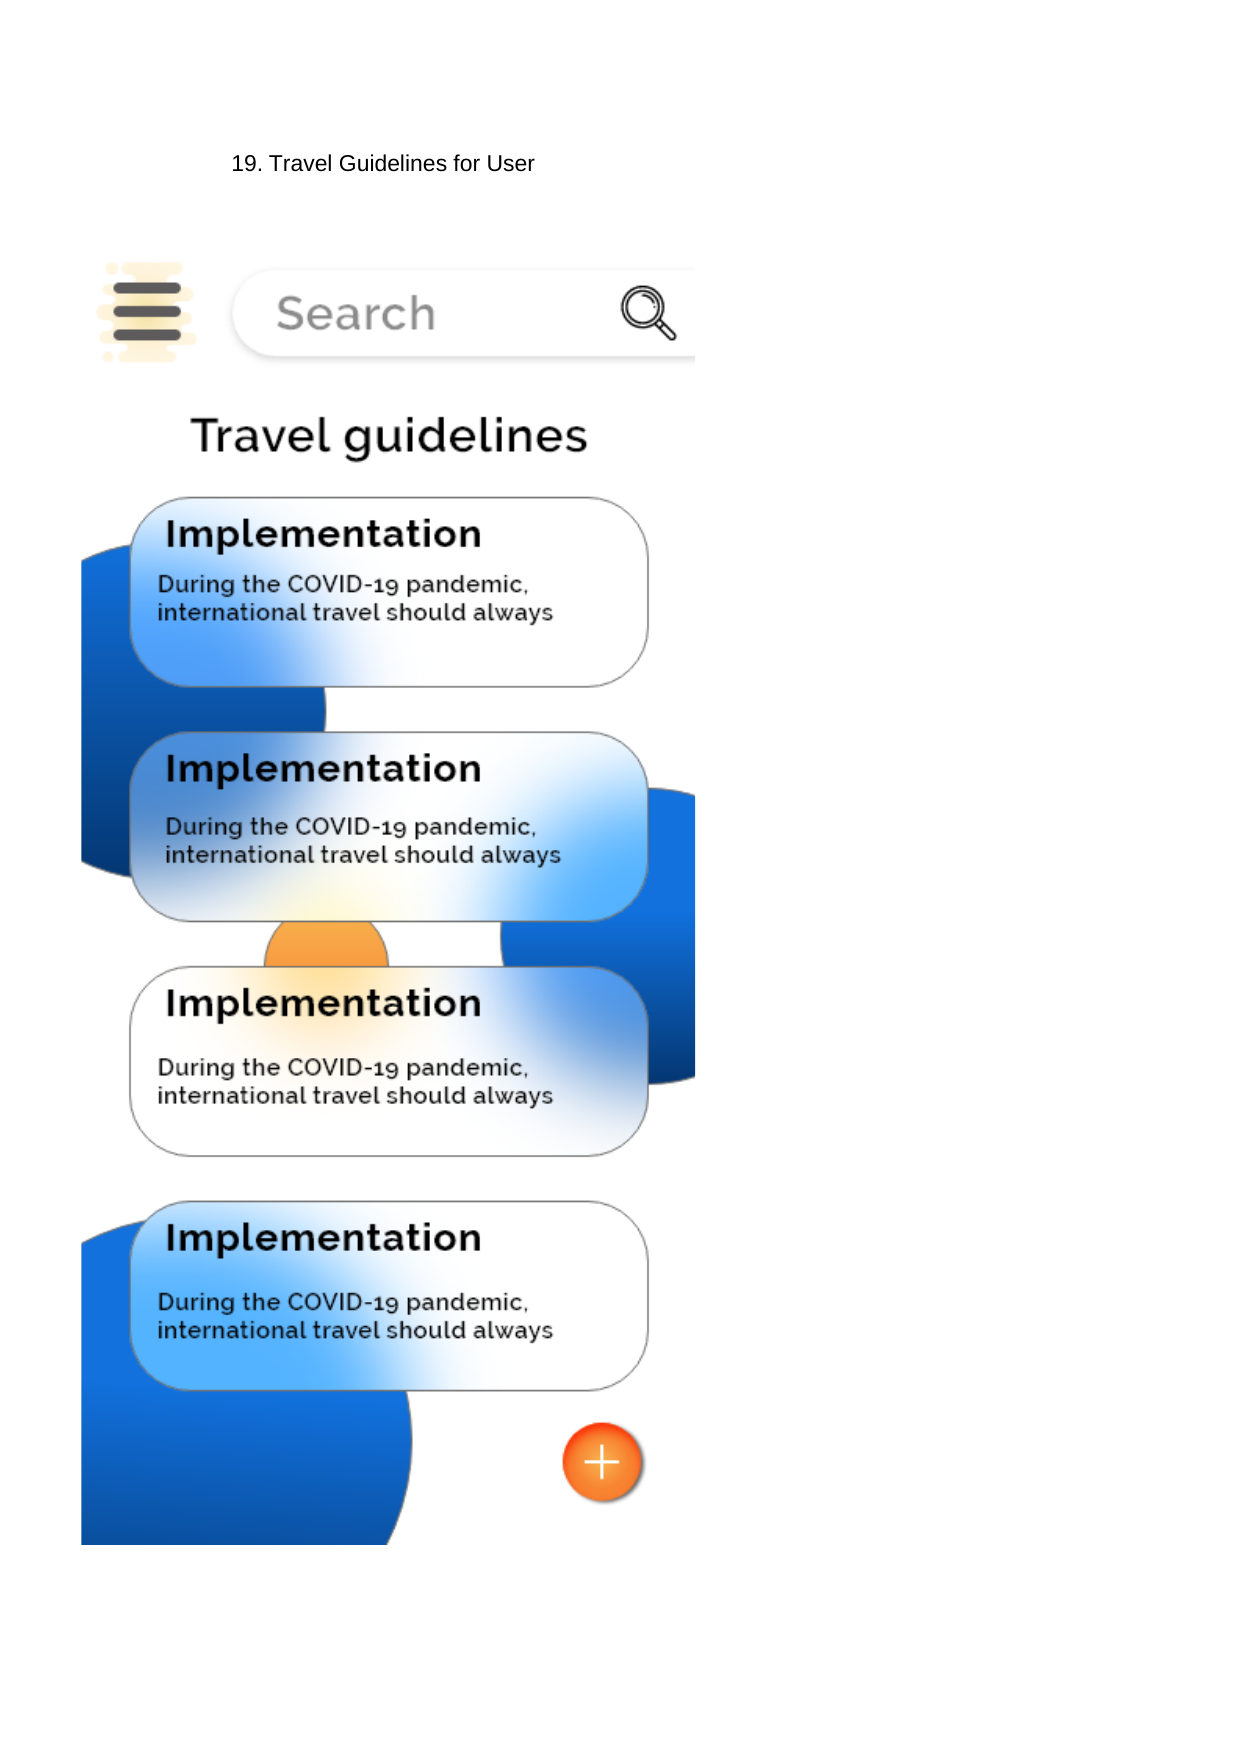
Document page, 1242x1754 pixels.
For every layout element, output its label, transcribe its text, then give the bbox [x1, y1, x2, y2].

list Travel Guidelines for User [231, 150, 1090, 176]
picture [81, 214, 696, 1545]
